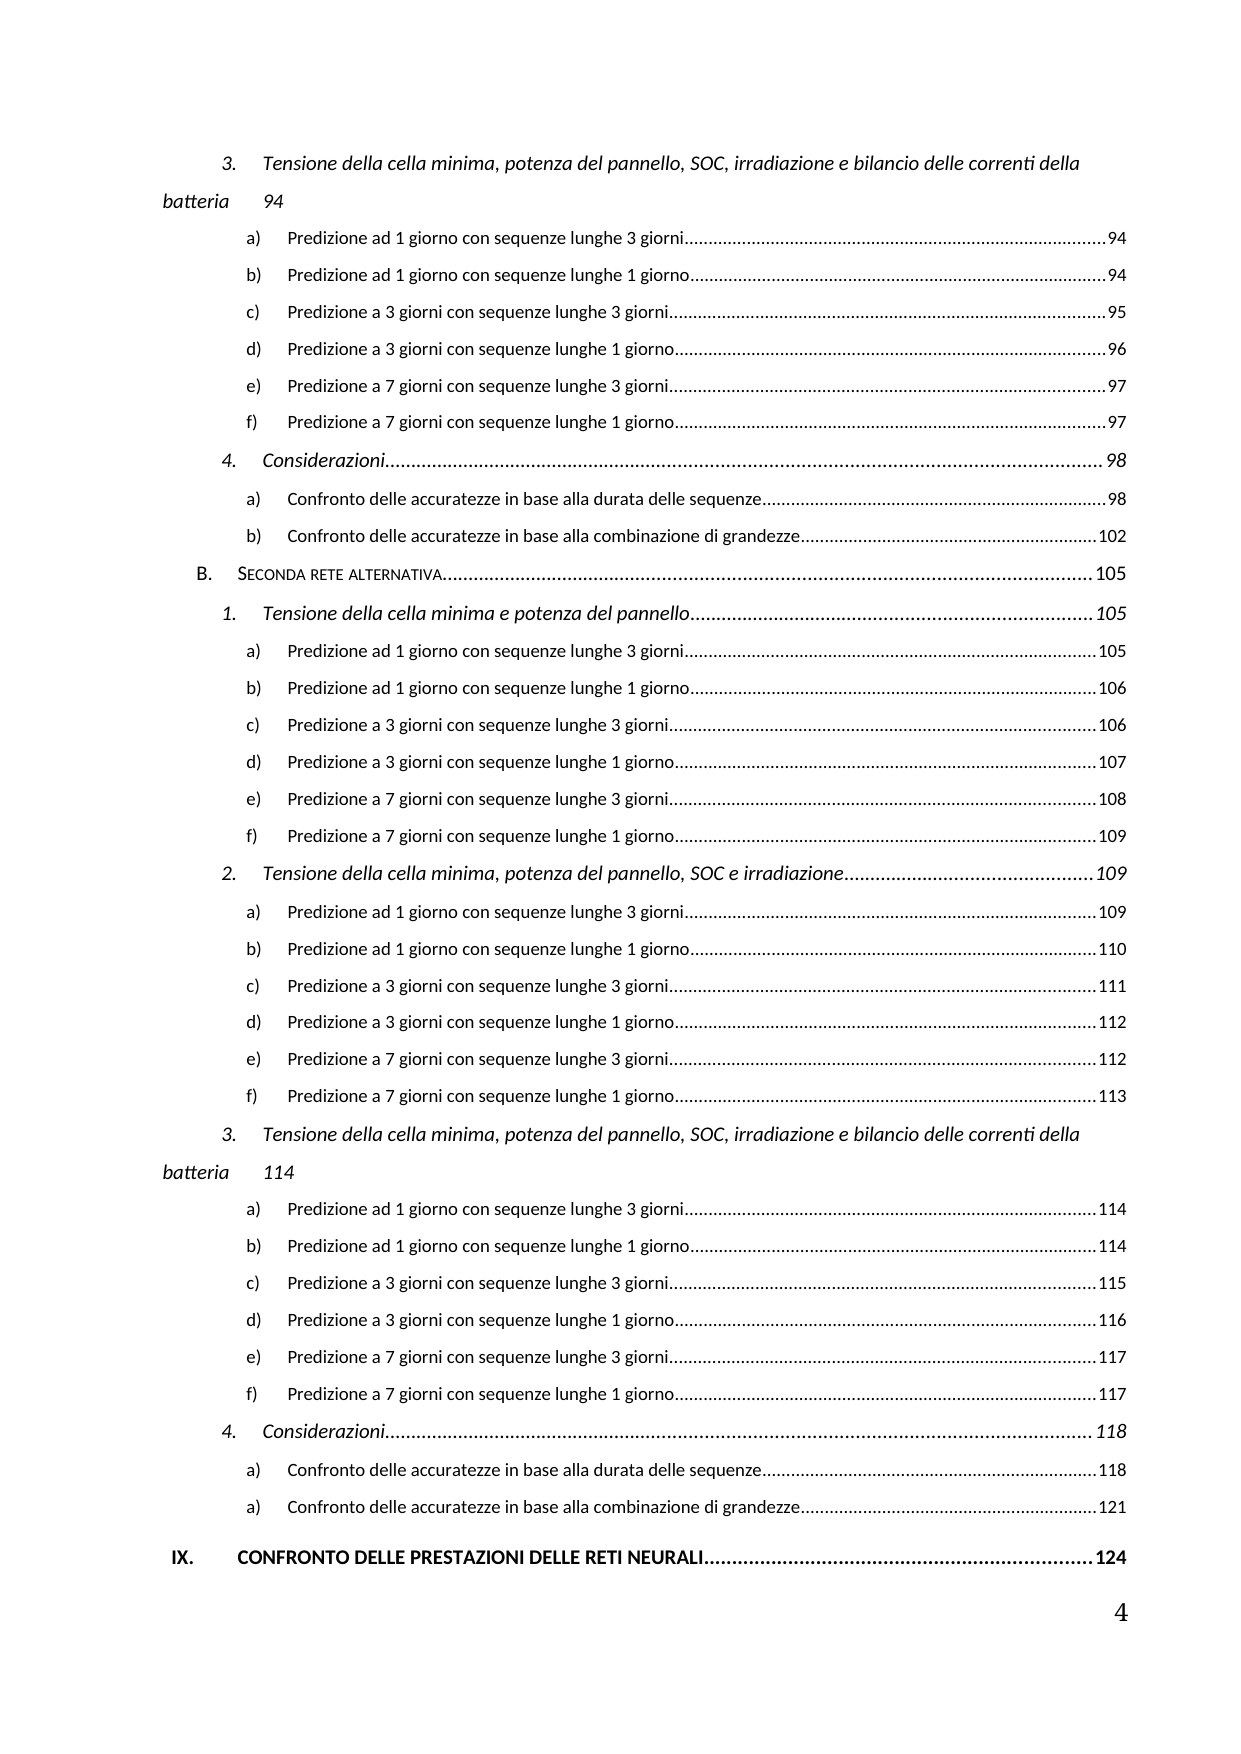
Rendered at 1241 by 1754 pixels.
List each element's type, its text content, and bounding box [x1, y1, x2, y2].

text B. Seconda rete alternativa 105 [137, 561, 1128, 586]
text b) Predizione ad 1 giorno con sequenze lunghe 1 giorno 114 [187, 1234, 1128, 1257]
text 2. Tensione della cella minima, potenza del pannello, SOC e irradiazione 109 [162, 861, 1128, 886]
text d) Predizione a 3 giorni con sequenze lunghe 1 giorno 107 [187, 750, 1128, 773]
text c) Predizione a 3 giorni con sequenze lunghe 3 giorni 111 [187, 974, 1128, 997]
text d) Predizione a 3 giorni con sequenze lunghe 1 giorno 96 [187, 337, 1128, 360]
text f) Predizione a 7 giorni con sequenze lunghe 1 giorno 113 [187, 1084, 1128, 1107]
text a) Predizione ad 1 giorno con sequenze lunghe 3 giorni 105 [187, 639, 1128, 662]
text 3. Tensione della cella minima, potenza del pannello, SOC, irradiazione e bilancio delle correnti della batteria 94 [162, 150, 1128, 213]
text 4. Considerazioni 98 [162, 447, 1128, 473]
text b) Confronto delle accuratezze in base alla combinazione di grandezze 102 [187, 524, 1128, 547]
text c) Predizione a 3 giorni con sequenze lunghe 3 giorni 106 [187, 713, 1128, 736]
text b) Predizione ad 1 giorno con sequenze lunghe 1 giorno 106 [187, 676, 1128, 699]
text a) Confronto delle accuratezze in base alla durata delle sequenze 118 [187, 1458, 1128, 1481]
text a) Predizione ad 1 giorno con sequenze lunghe 3 giorni 94 [187, 226, 1128, 249]
text d) Predizione a 3 giorni con sequenze lunghe 1 giorno 112 [187, 1011, 1128, 1033]
text f) Predizione a 7 giorni con sequenze lunghe 1 giorno 97 [187, 411, 1128, 433]
text b) Predizione ad 1 giorno con sequenze lunghe 1 giorno 110 [187, 937, 1128, 960]
text c) Predizione a 3 giorni con sequenze lunghe 3 giorni 115 [187, 1271, 1128, 1294]
text e) Predizione a 7 giorni con sequenze lunghe 3 giorni 108 [187, 787, 1128, 810]
text c) Predizione a 3 giorni con sequenze lunghe 3 giorni 95 [187, 300, 1128, 323]
text 1. Tensione della cella minima e potenza del pannello 105 [162, 600, 1128, 625]
text d) Predizione a 3 giorni con sequenze lunghe 1 giorno 116 [187, 1308, 1128, 1331]
text a) Confronto delle accuratezze in base alla durata delle sequenze 98 [187, 487, 1128, 510]
text a) Confronto delle accuratezze in base alla combinazione di grandezze 121 [187, 1495, 1128, 1518]
text a) Predizione ad 1 giorno con sequenze lunghe 3 giorni 109 [187, 900, 1128, 923]
text IX. Confronto delle prestazioni delle reti neurali 124 [112, 1544, 1128, 1570]
text e) Predizione a 7 giorni con sequenze lunghe 3 giorni 117 [187, 1345, 1128, 1368]
text 3. Tensione della cella minima, potenza del pannello, SOC, irradiazione e bilancio delle correnti della batteria 114 [162, 1121, 1128, 1185]
text a) Predizione ad 1 giorno con sequenze lunghe 3 giorni 114 [187, 1197, 1128, 1220]
text e) Predizione a 7 giorni con sequenze lunghe 3 giorni 112 [187, 1047, 1128, 1070]
text b) Predizione ad 1 giorno con sequenze lunghe 1 giorno 94 [187, 263, 1128, 286]
text f) Predizione a 7 giorni con sequenze lunghe 1 giorno 109 [187, 824, 1128, 847]
text 4. Considerazioni 118 [162, 1419, 1128, 1444]
text f) Predizione a 7 giorni con sequenze lunghe 1 giorno 117 [187, 1382, 1128, 1405]
text e) Predizione a 7 giorni con sequenze lunghe 3 giorni 97 [187, 374, 1128, 397]
